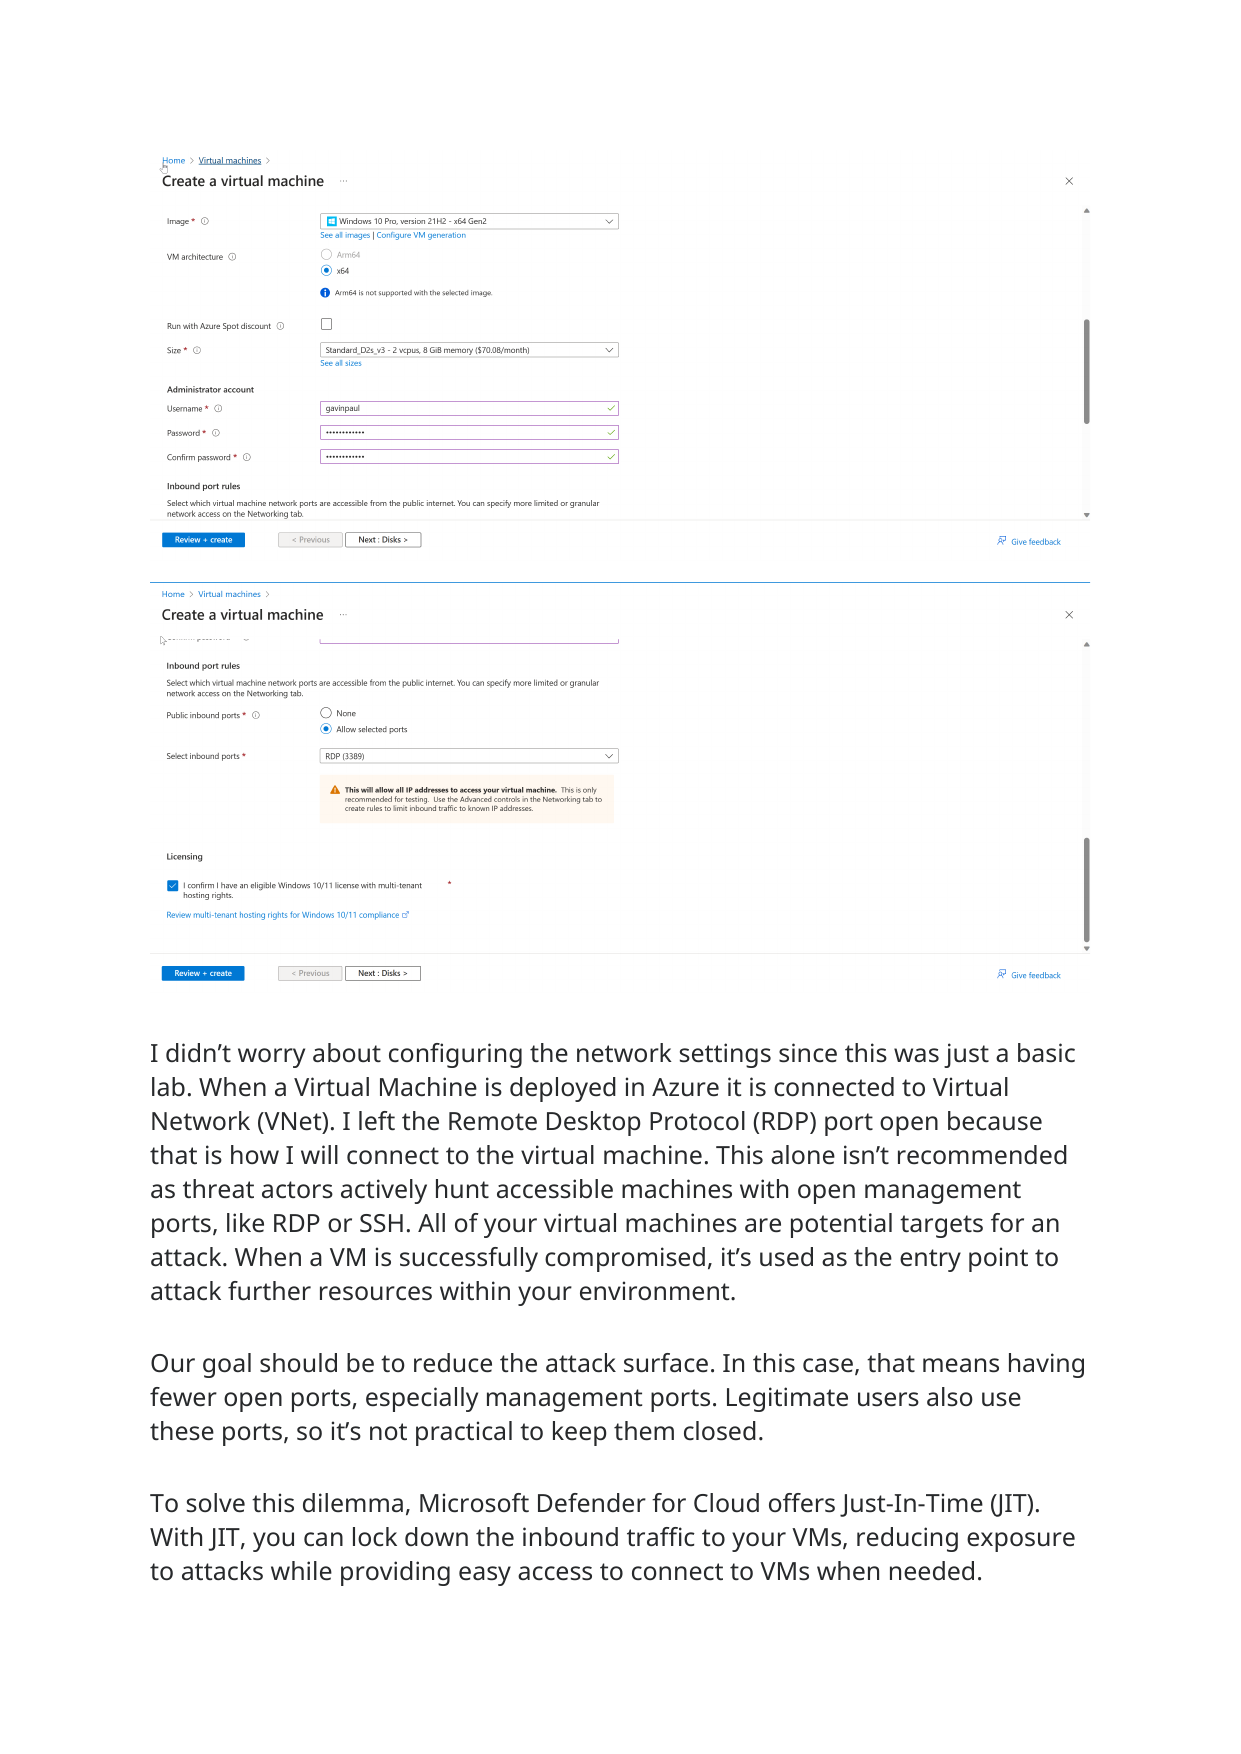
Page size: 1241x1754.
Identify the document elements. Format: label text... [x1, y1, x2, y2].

picture [150, 150, 1091, 561]
picture [150, 582, 1091, 993]
text To solve this dilemma, Microsoft Defender for Cloud offers Just-In-Time (JIT). With JIT, you can lock down the inbound traffic to your VMs, reducing exposure to attacks while providing easy access to connect to VMs when needed. [150, 1485, 1090, 1587]
text Our goal should be to reduce the attack surface. In this case, that means having fewer open ports, especially management ports. Legitimate users also use these ports, so it’s not practical to keep them closed. [150, 1346, 1090, 1448]
text I didn’t worry about configuring the network settings since this was just a basic lab. When a Virtual Machine is deployed in Azure it is connected to Virtual Network (VNet). I left the Remote Desktop Protocol (RDP) port open because that is how I will connect to the virtual machine. This alone isn’t recommended as threat actors actively hunt accessible machines with open management ports, like RDP or SSH. All of your virtual machines are potential targets for an attack. When a VM is successfully compromised, it’s used as the entry point to attack further resources within your environment. [150, 1036, 1090, 1308]
